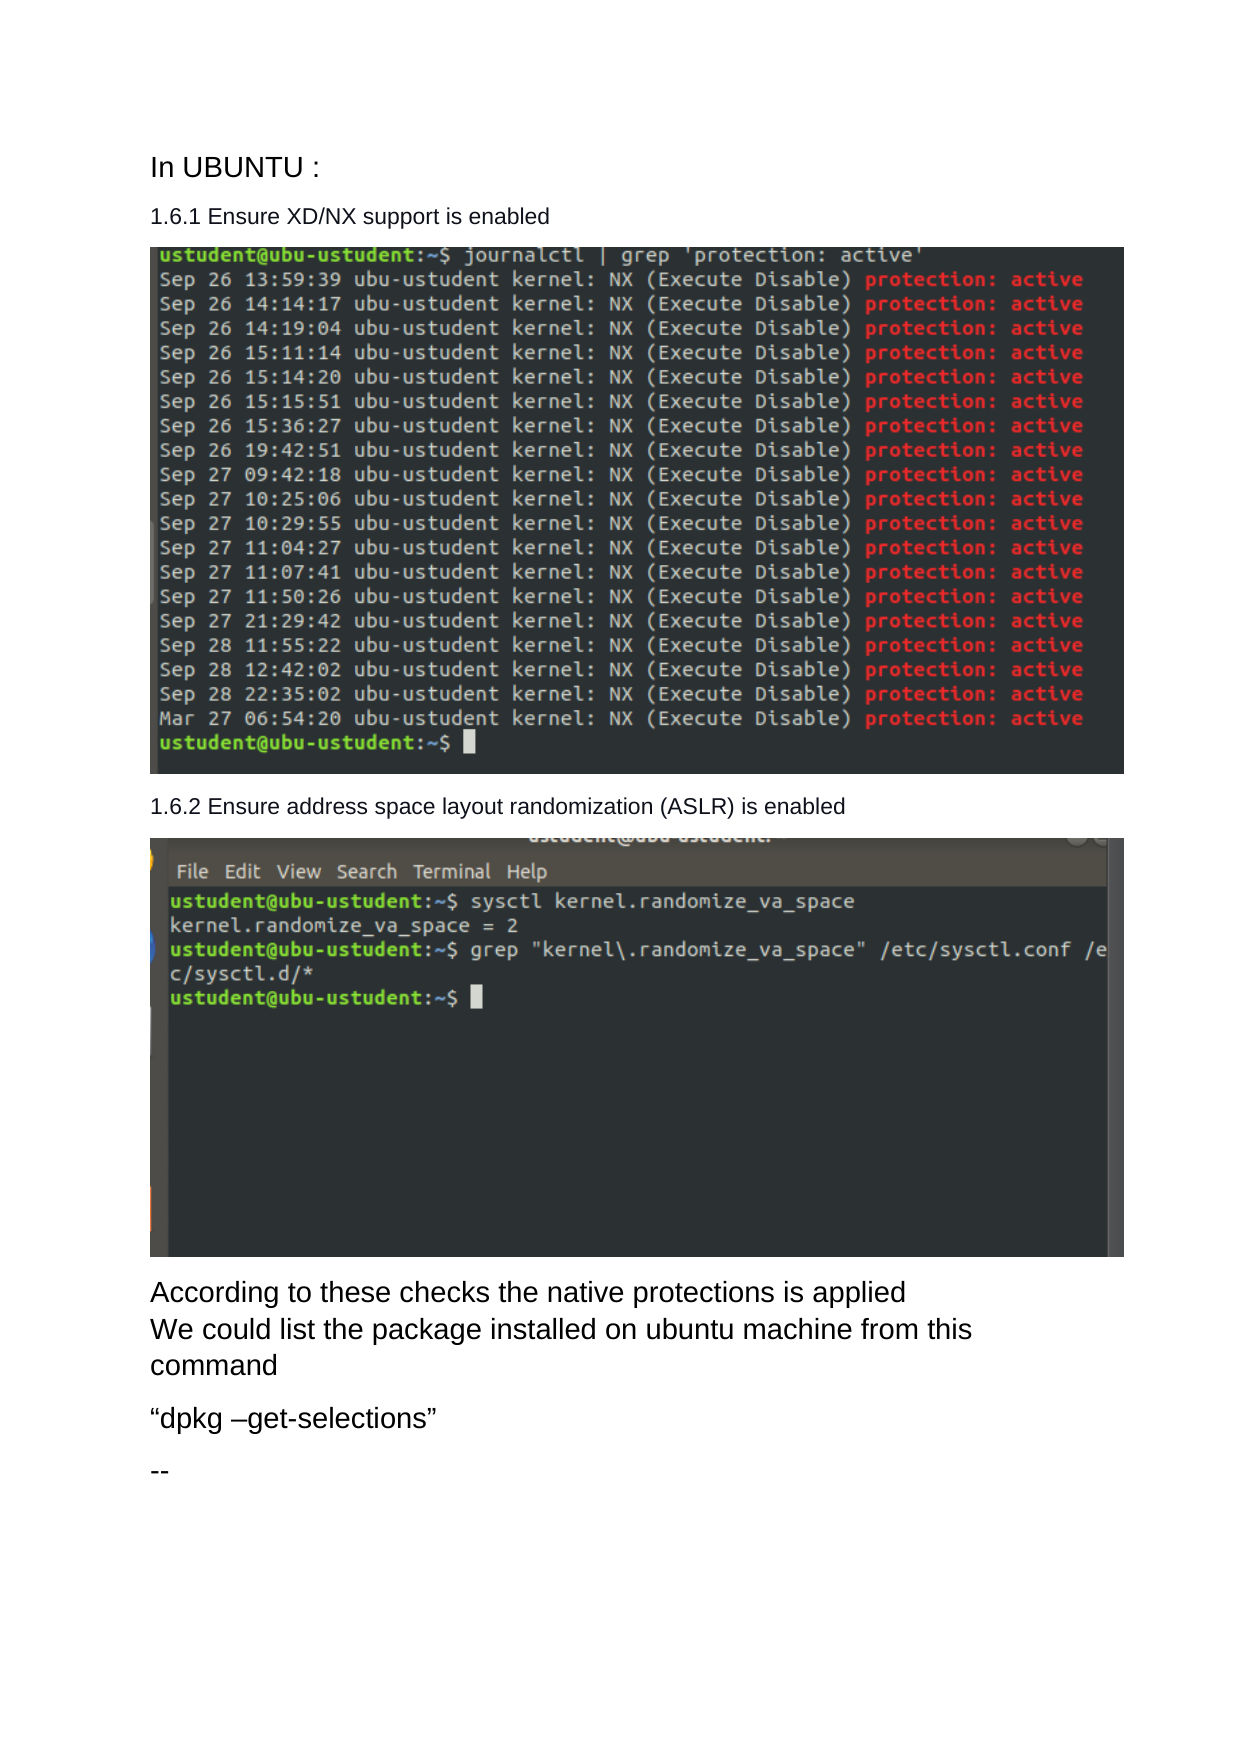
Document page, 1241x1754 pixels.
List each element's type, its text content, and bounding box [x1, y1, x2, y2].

text 1.6.2 Ensure address space layout randomization (ASLR) is enabled [150, 793, 1090, 819]
picture [150, 838, 1124, 1257]
text “dpkg –get-selections” [150, 1401, 1090, 1434]
text 1.6.1 Ensure XD/NX support is enabled [150, 203, 1090, 229]
text In UBUNTU : [150, 150, 1090, 183]
text According to these checks the native protections is applied We could list the package installed on ubuntu machine from this command [150, 1276, 1090, 1381]
text -- [150, 1453, 1090, 1487]
picture [150, 247, 1124, 774]
